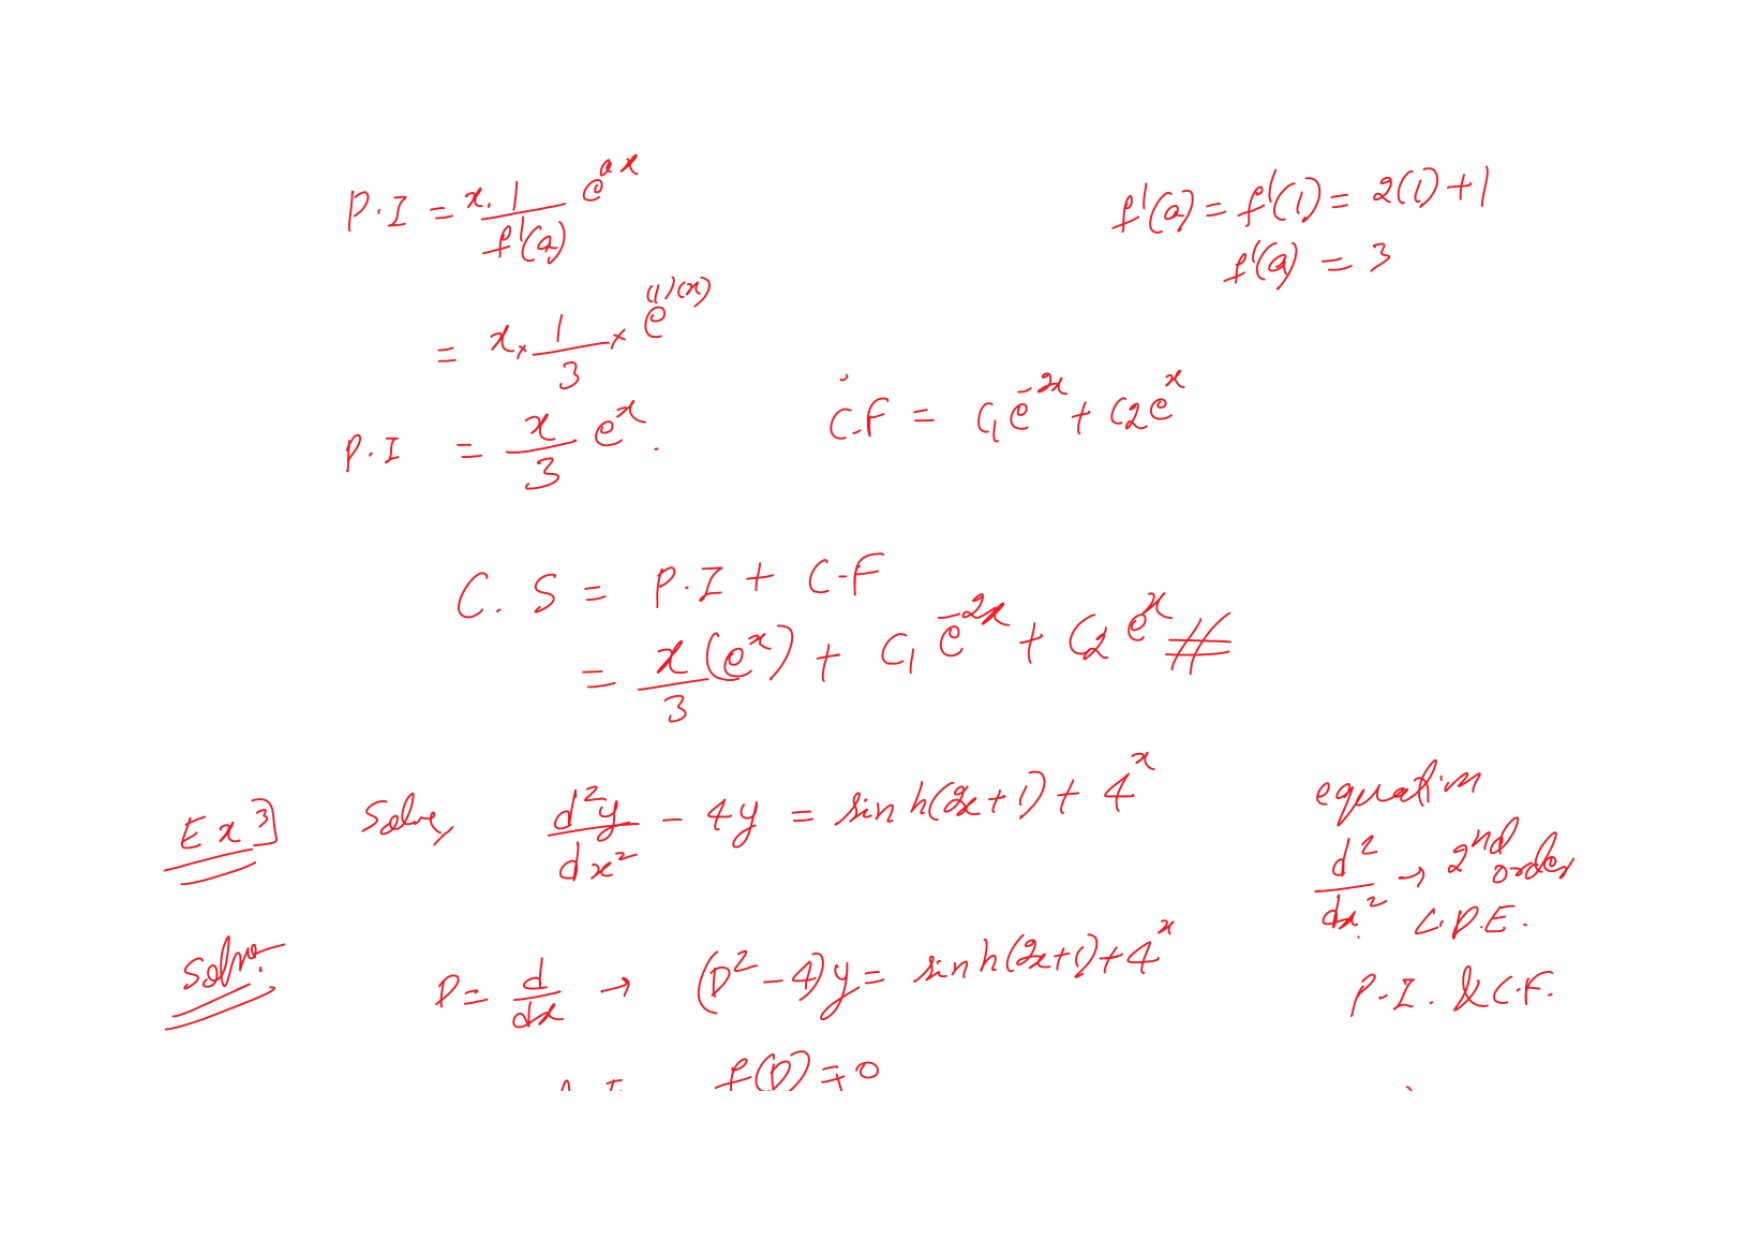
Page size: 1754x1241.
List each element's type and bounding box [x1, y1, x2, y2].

picture [150, 150, 1754, 1091]
